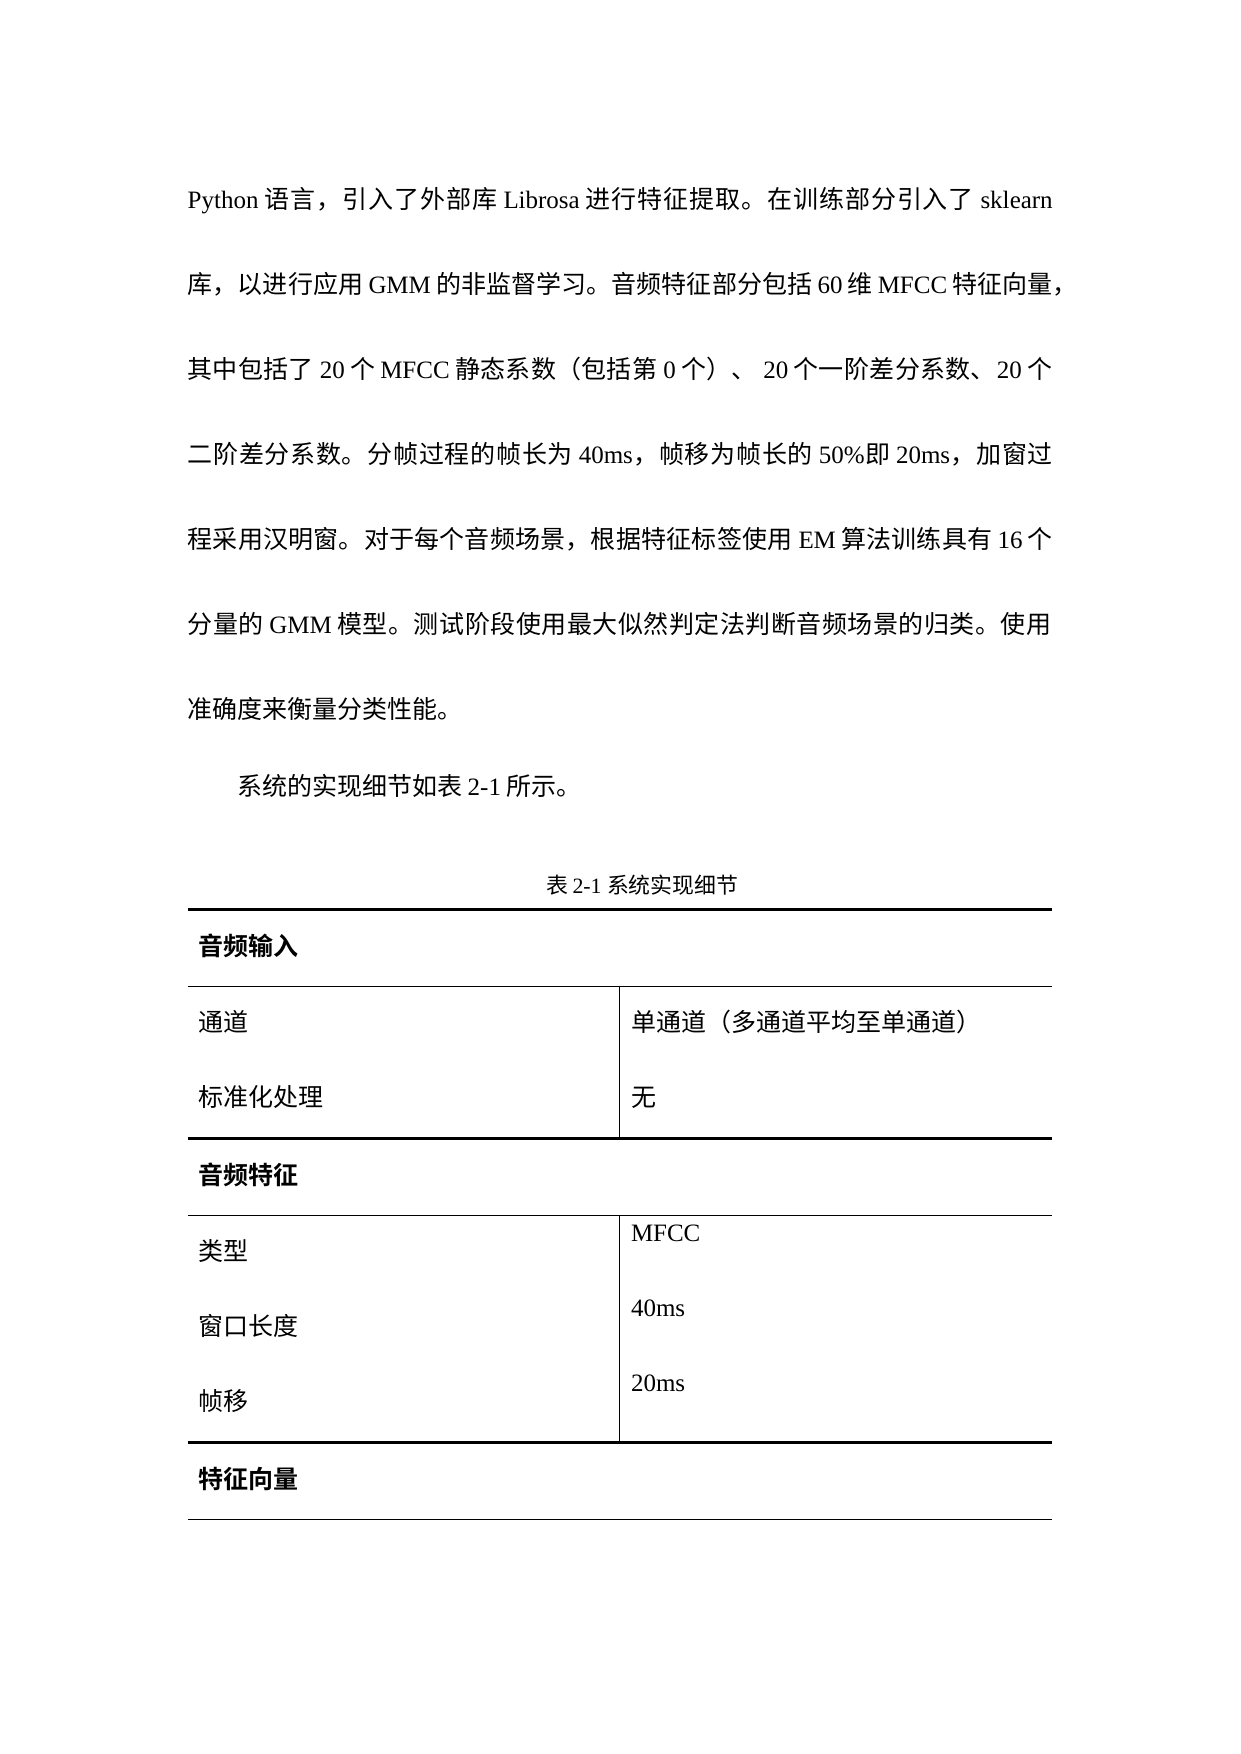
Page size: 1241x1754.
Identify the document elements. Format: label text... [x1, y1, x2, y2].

table_header 音频输入 [188, 911, 1052, 986]
text 系统的实现细节如表2-1所示。 [187, 750, 1053, 818]
subtitle 表2-1 系统实现细节 [187, 867, 1053, 901]
table_cell 音频特征 [188, 1140, 1052, 1215]
table_cell 类型 [188, 1216, 619, 1291]
table_cell 标准化处理 [188, 1062, 619, 1137]
table_cell 单通道（多通道平均至单通道） [620, 987, 1052, 1062]
table_cell 窗口长度 [188, 1291, 619, 1366]
table_cell 特征向量 [188, 1444, 1052, 1519]
table_cell MFCC [620, 1216, 1052, 1291]
table_cell 帧移 [188, 1366, 619, 1441]
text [187, 164, 1053, 741]
table_cell 通道 [188, 987, 619, 1062]
table_cell 20ms [620, 1366, 1052, 1441]
table_cell 40ms [620, 1291, 1052, 1366]
table_cell 无 [620, 1062, 1052, 1137]
